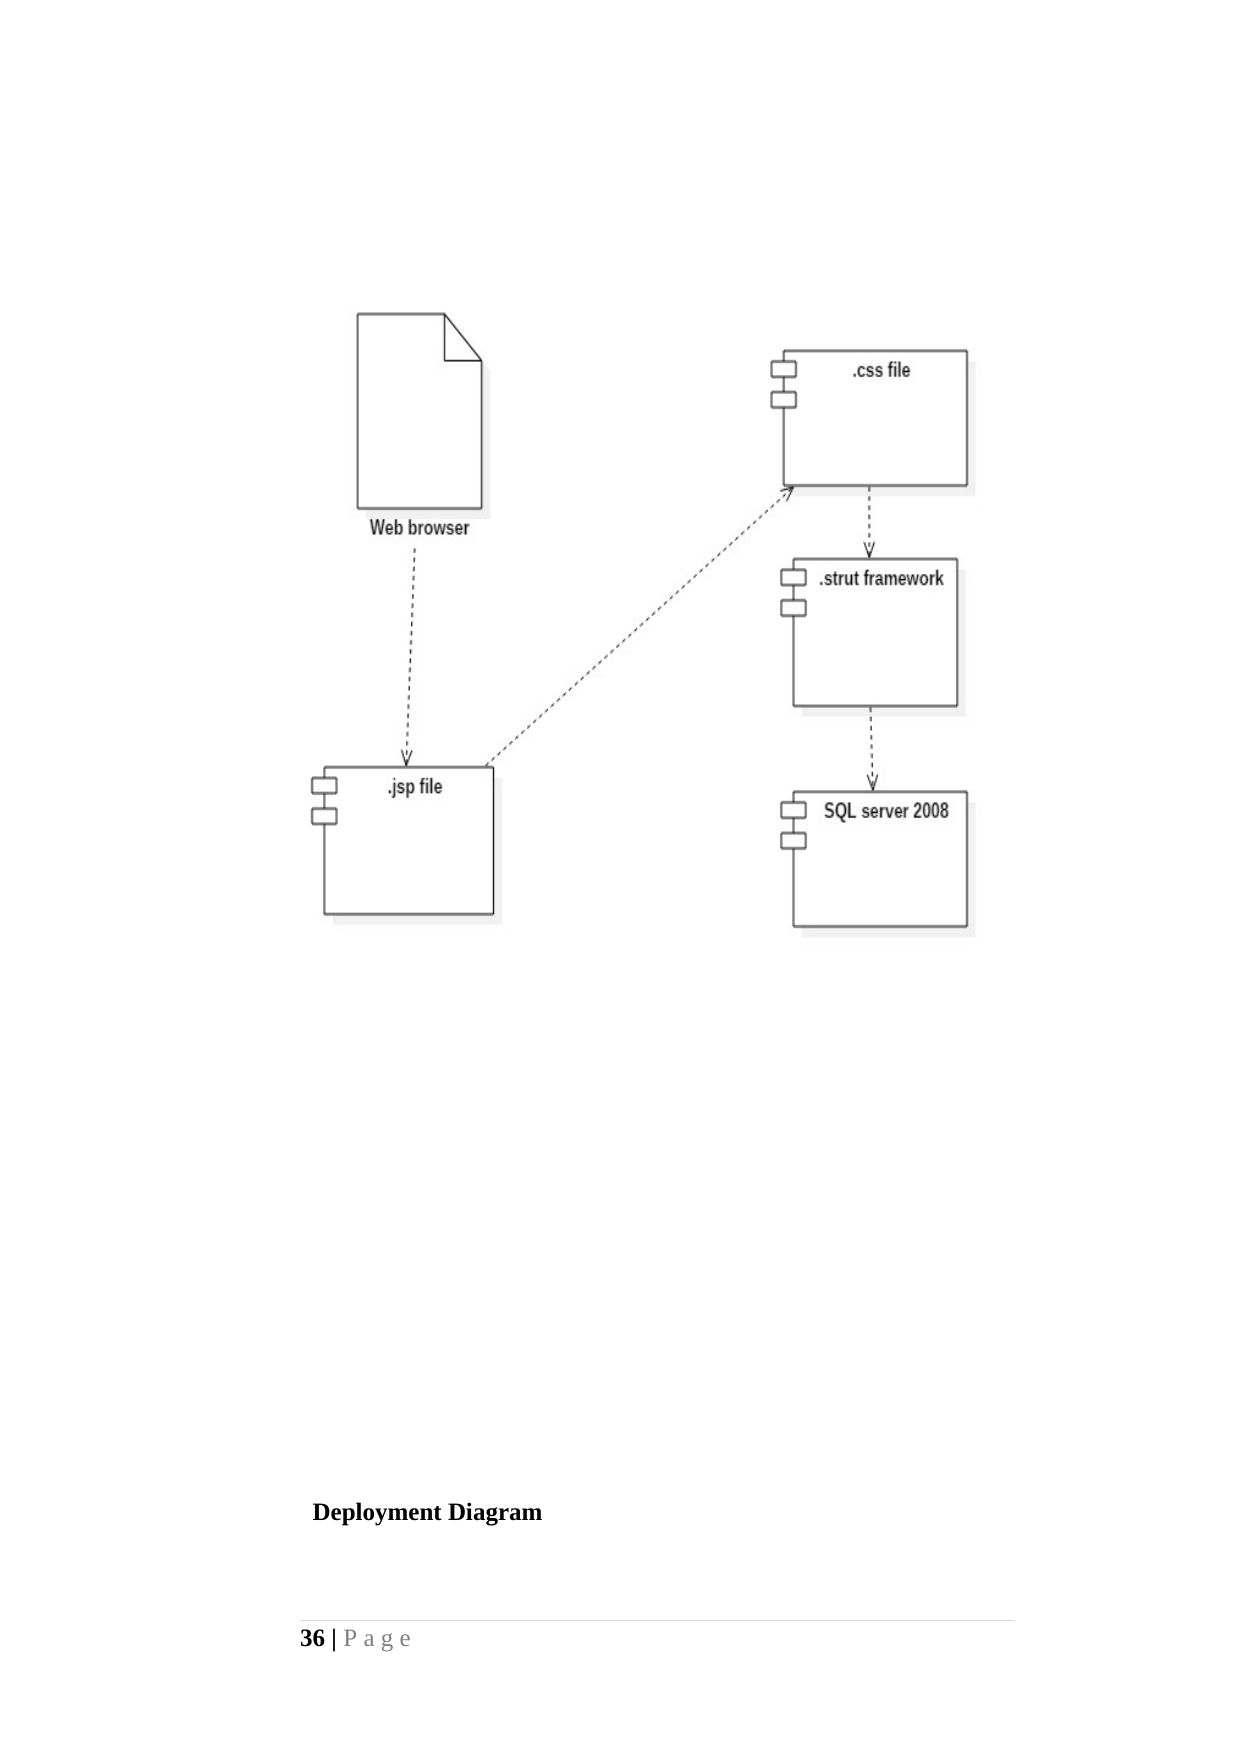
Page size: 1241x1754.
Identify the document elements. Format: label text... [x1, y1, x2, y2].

picture [300, 300, 1016, 988]
text Deployment Diagram [300, 1497, 1015, 1526]
